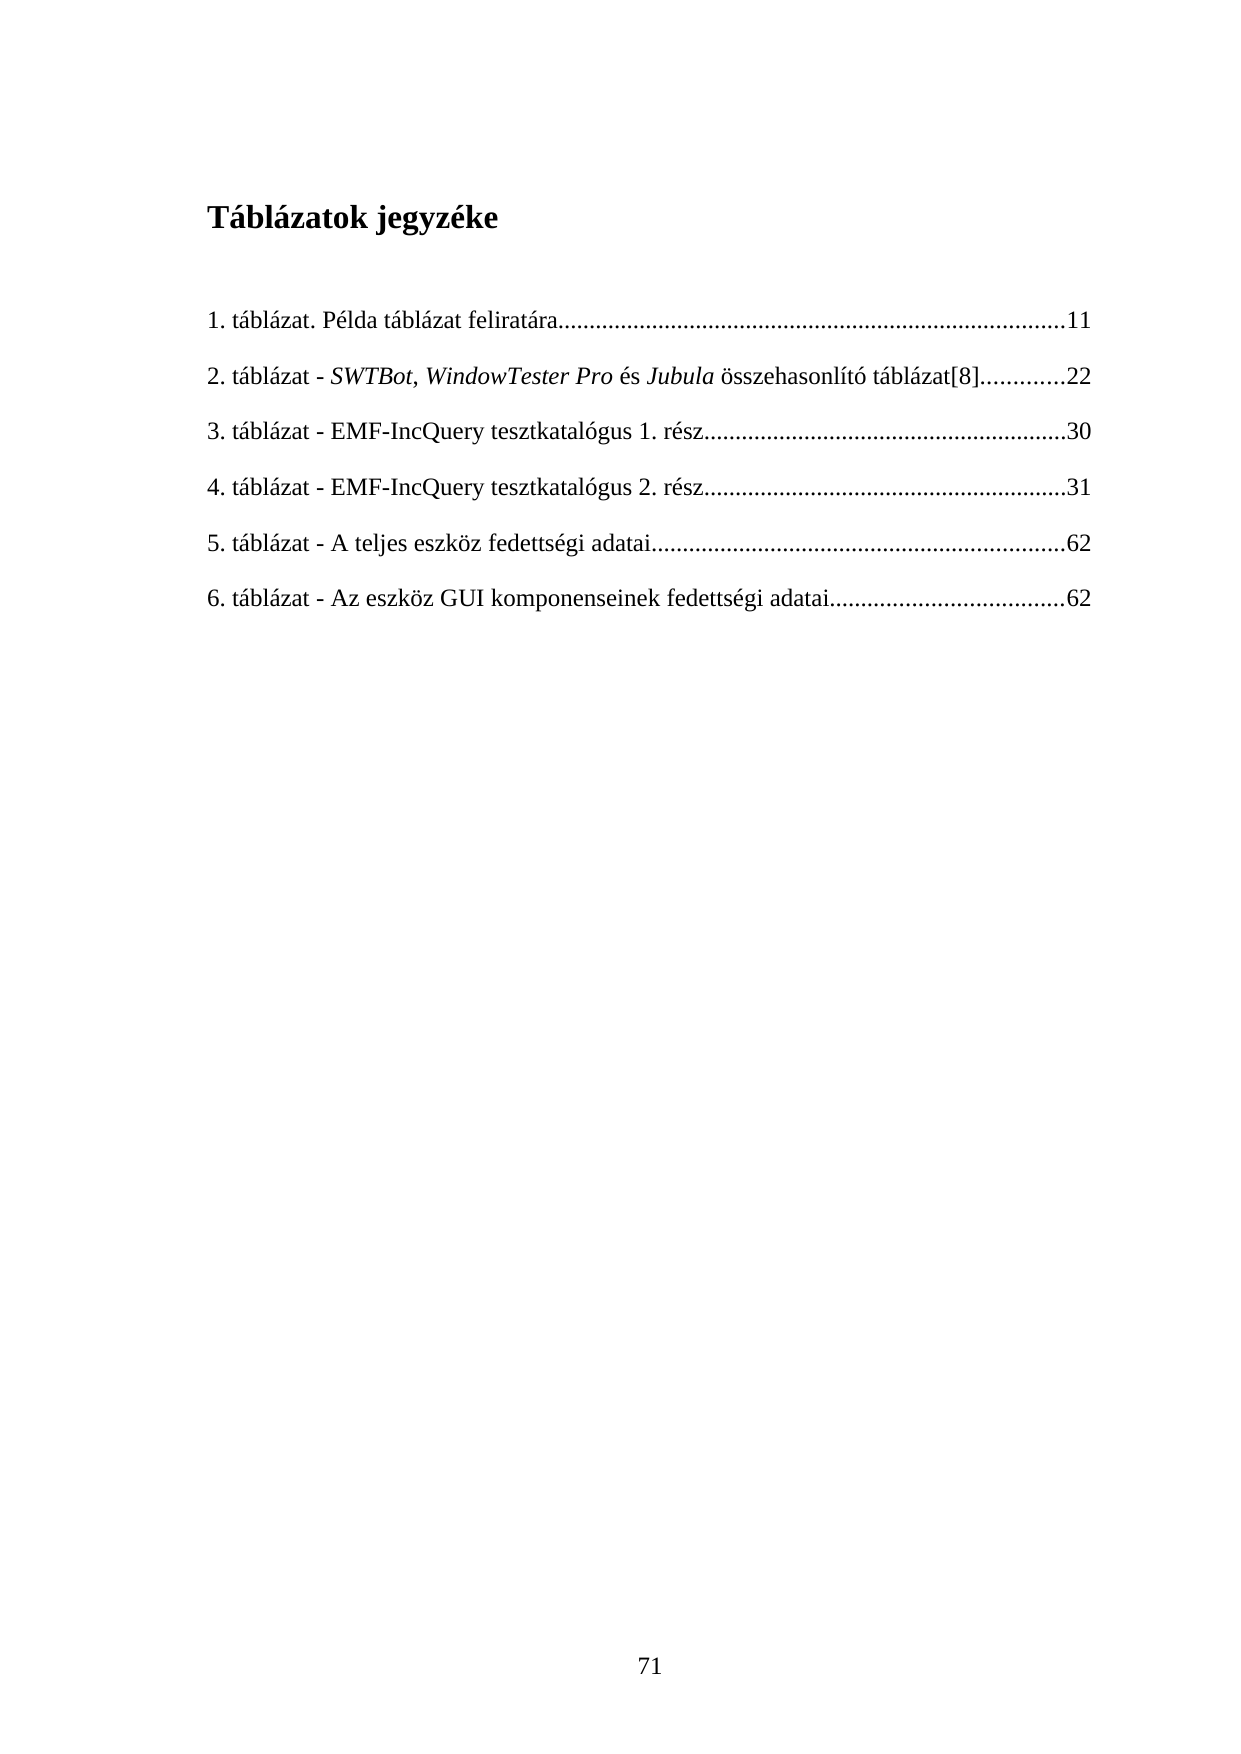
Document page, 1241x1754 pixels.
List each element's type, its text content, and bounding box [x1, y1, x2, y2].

text 1. táblázat. Példa táblázat feliratára 11 [207, 305, 1092, 334]
subtitle Táblázatok jegyzéke [207, 198, 1092, 236]
text 4. táblázat - EMF-IncQuery tesztkatalógus 2. rész 31 [207, 472, 1092, 501]
text 2. táblázat - SWTBot, WindowTester Pro és Jubula összehasonlító táblázat[8] 22 [207, 361, 1092, 389]
text 6. táblázat - Az eszköz GUI komponenseinek fedettségi adatai 62 [207, 583, 1092, 612]
text 3. táblázat - EMF-IncQuery tesztkatalógus 1. rész 30 [207, 416, 1092, 445]
text 5. táblázat - A teljes eszköz fedettségi adatai 62 [207, 528, 1092, 556]
